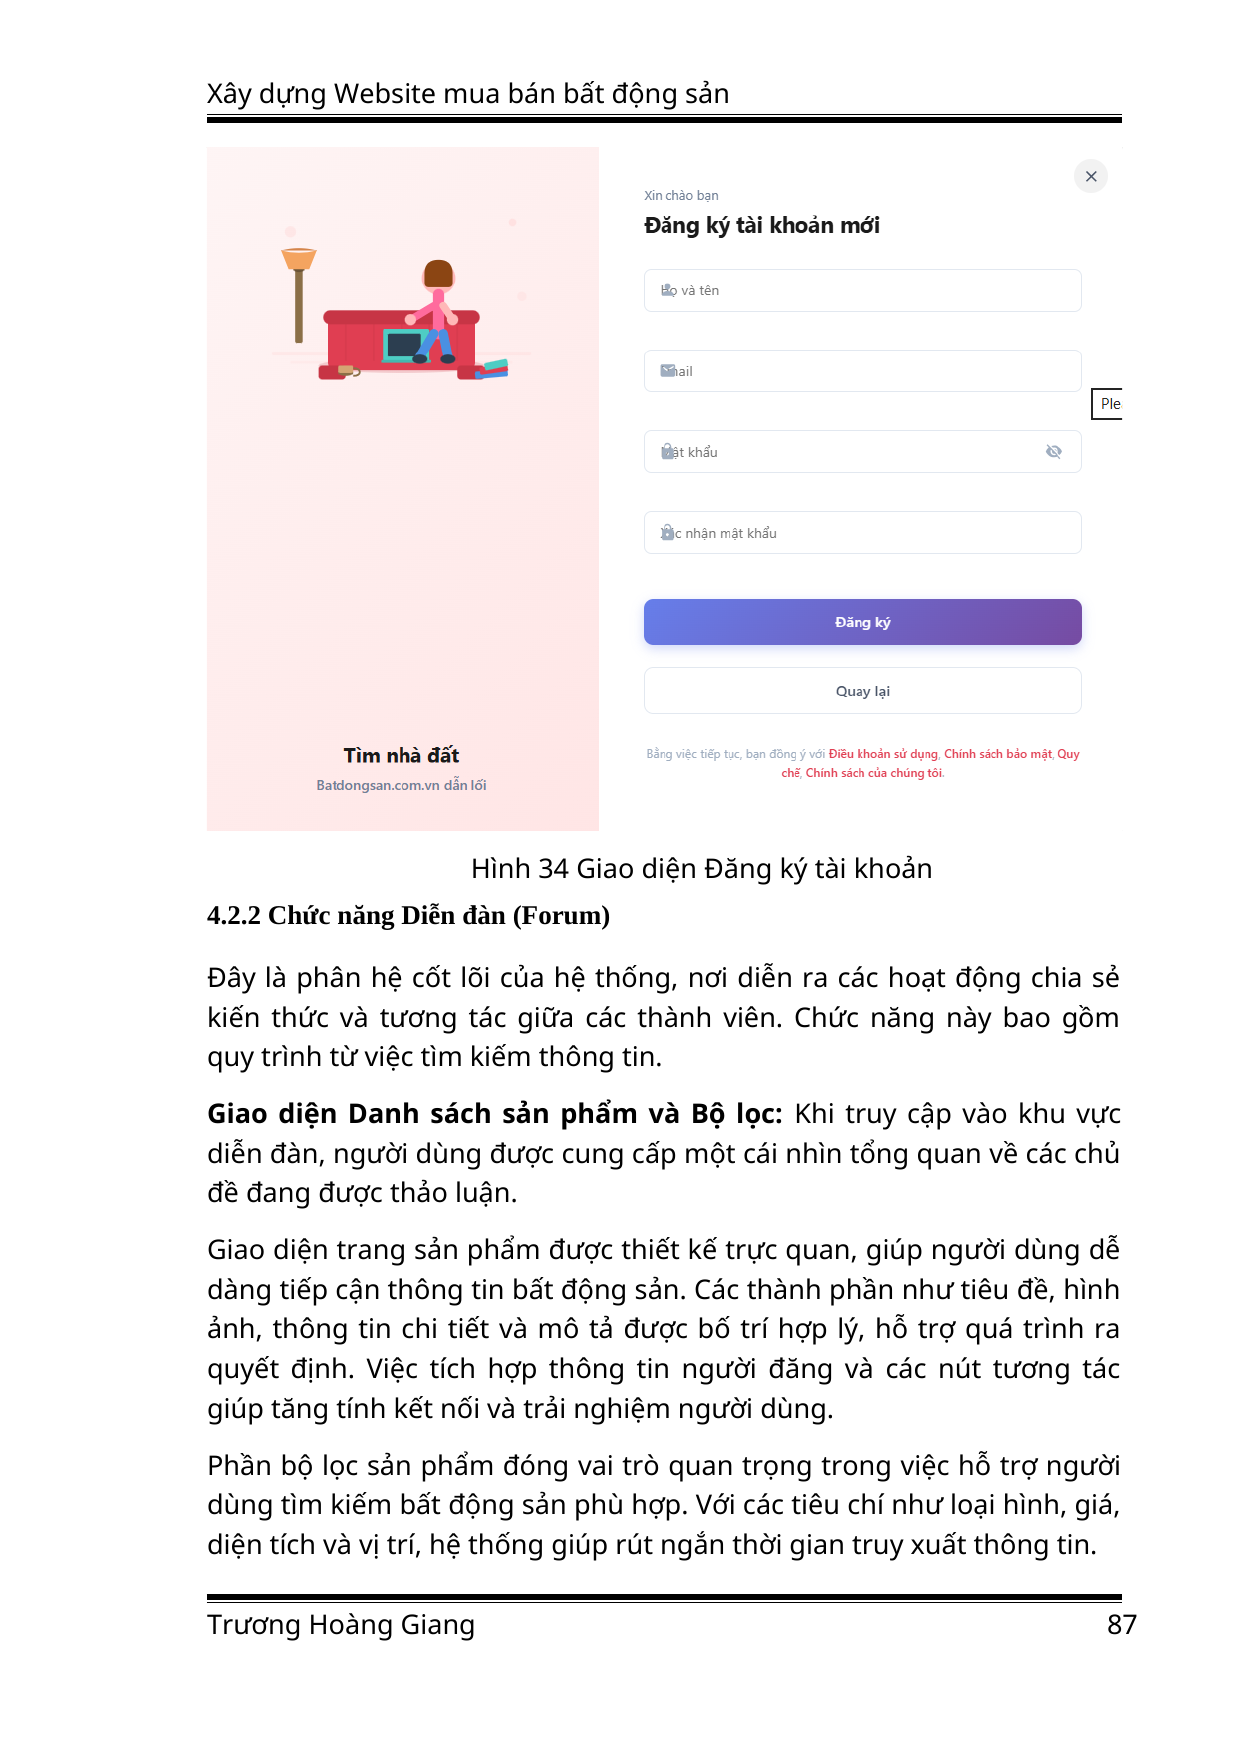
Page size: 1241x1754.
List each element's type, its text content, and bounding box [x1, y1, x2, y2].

text Giao diện Danh sách sản phẩm và Bộ lọc: Khi truy cập vào khu vực diễn đàn, người dùng được cung cấp một cái nhìn tổng quan về các chủ đề đang được thảo luận. [207, 1094, 1122, 1211]
text Đây là phân hệ cốt lõi của hệ thống, nơi diễn ra các hoạt động chia sẻ kiến thức và tương tác giữa các thành viên. Chức năng này bao gồm quy trình từ việc tìm kiếm thông tin. [207, 958, 1122, 1075]
subtitle Chức năng Diễn đàn (Forum) [207, 899, 1122, 930]
text Phần bộ lọc sản phẩm đóng vai trò quan trọng trong việc hỗ trợ người dùng tìm kiếm bất động sản phù hợp. Với các tiêu chí như loại hình, giá, diện tích và vị trí, hệ thống giúp rút ngắn thời gian truy xuất thông tin. [207, 1446, 1122, 1562]
text Hình 34 Giao diện Đăng ký tài khoản [207, 850, 1122, 887]
text Giao diện trang sản phẩm được thiết kế trực quan, giúp người dùng dễ dàng tiếp cận thông tin bất động sản. Các thành phần như tiêu đề, hình ảnh, thông tin chi tiết và mô tả được bố trí hợp lý, hỗ trợ quá trình ra quyết định. Việc tích hợp thông tin người đăng và các nút tương tác giúp tăng tính kết nối và trải nghiệm người dùng. [207, 1230, 1122, 1426]
picture [206, 147, 1123, 831]
